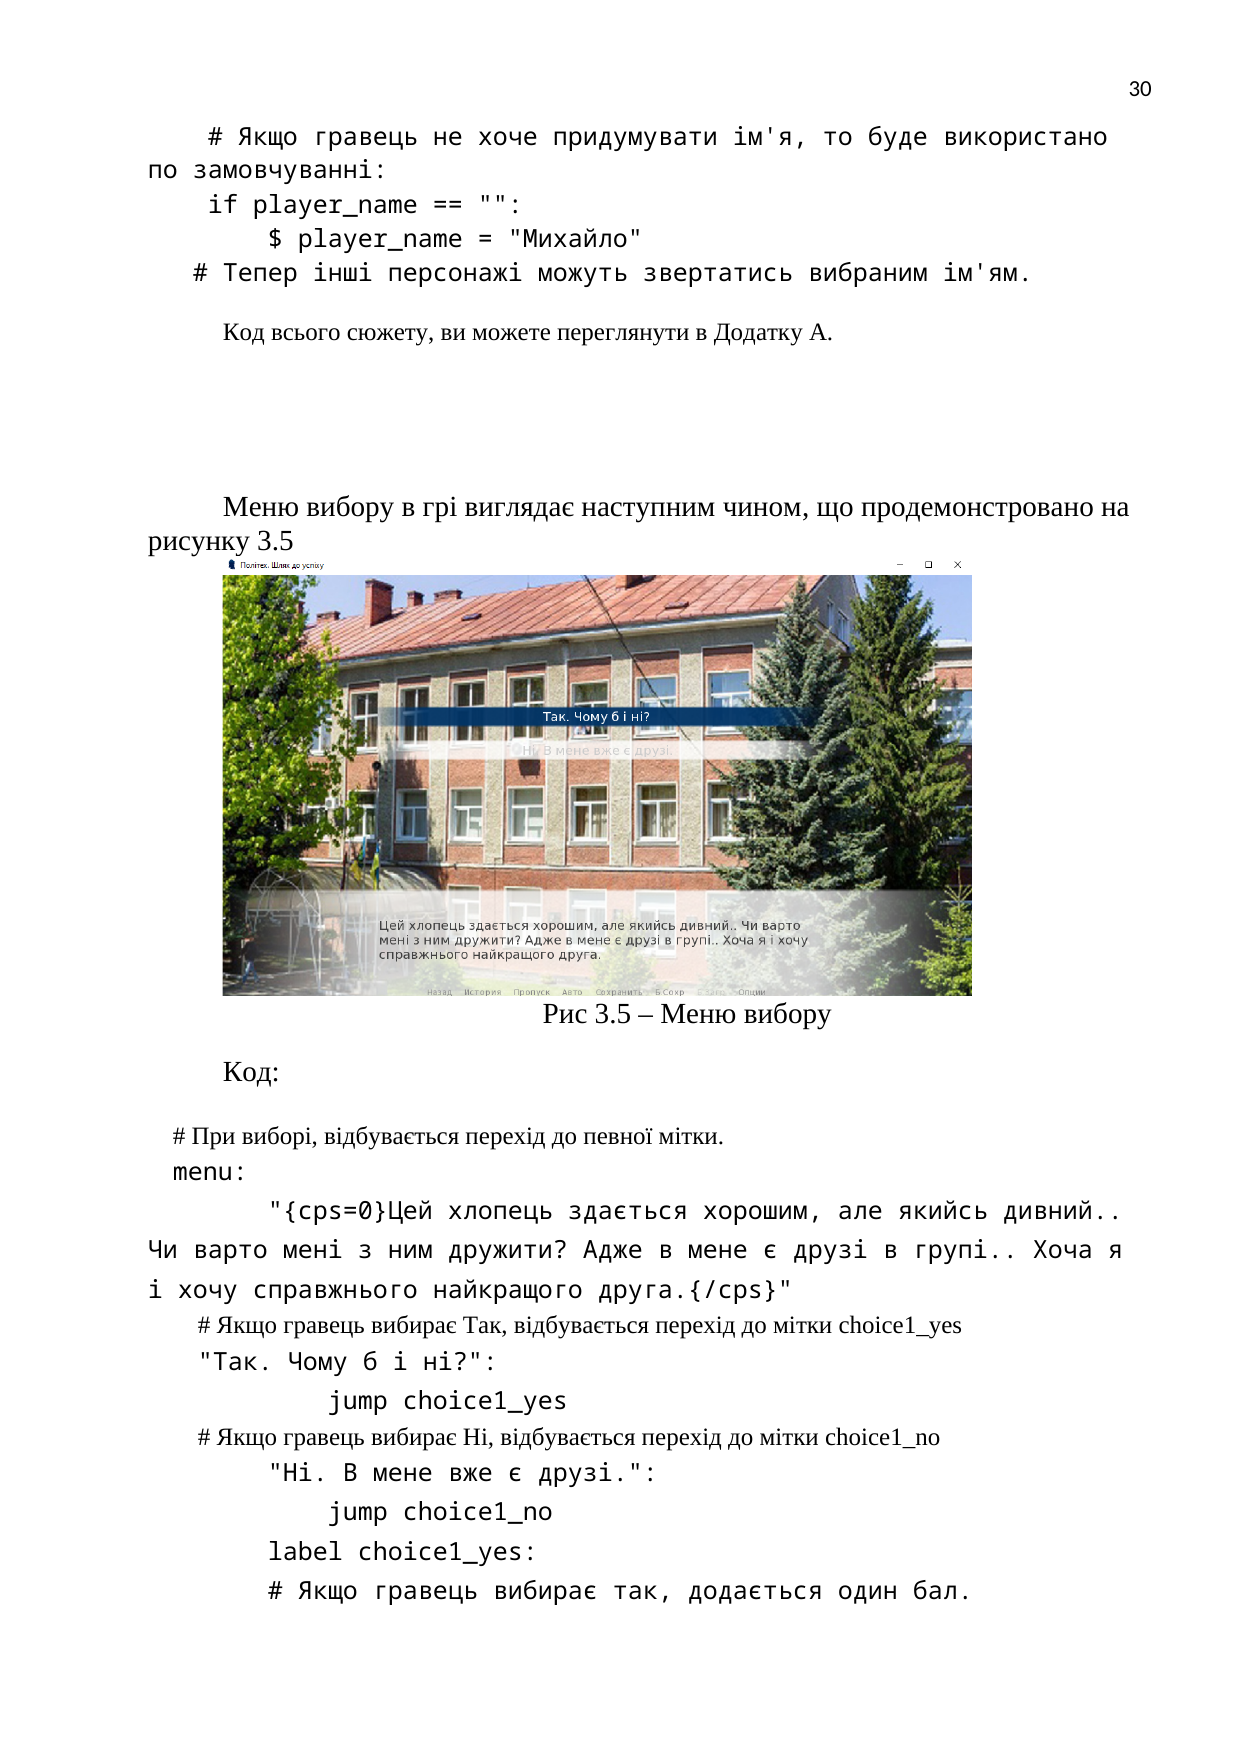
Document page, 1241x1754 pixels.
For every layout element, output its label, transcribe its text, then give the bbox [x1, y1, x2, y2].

text if player_name == "": [148, 186, 1152, 220]
text Рис 3.5 – Меню вибору [148, 996, 1152, 1029]
text menu: [148, 1154, 1152, 1188]
text Код: [148, 1054, 1152, 1087]
text # Тепер інші персонажі можуть звертатись вибраним ім'ям. [148, 254, 1152, 288]
text jump choice1_yes [148, 1383, 1152, 1417]
text "Так. Чому б і ні?": [148, 1343, 1152, 1377]
text # Якщо гравець не хоче придумувати ім'я, то буде використано по замовчуванні: [148, 118, 1152, 186]
text # Якщо гравець вибирає так, додається один бал. [148, 1572, 1152, 1606]
text jump choice1_no [148, 1494, 1152, 1528]
text Код всього сюжету, ви можете переглянути в Додатку А. [148, 317, 1152, 346]
text # При виборі, відбувається перехід до певної мітки. [148, 1121, 1152, 1149]
text Меню вибору в грі виглядає наступним чином, що продемонстровано на рисунку 3.5 [148, 489, 1152, 556]
text # Якщо гравець вибирає Так, відбувається перехід до мітки choice1_yes [148, 1310, 1152, 1339]
text "{cps=0}Цей хлопець здається хорошим, але якийсь дивний.. Чи варто мені з ним дружити? Адже в мене є друзі в групі.. Хоча я і хочу справжнього найкращого друга.{/cps}" [148, 1193, 1152, 1305]
text "Ні. В мене вже є друзі.": [148, 1455, 1152, 1489]
text # Якщо гравець вибирає Ні, відбувається перехід до мітки choice1_no [148, 1422, 1152, 1451]
text label choice1_yes: [148, 1533, 1152, 1567]
text $ player_name = "Михайло" [148, 220, 1152, 254]
picture [222, 556, 972, 996]
